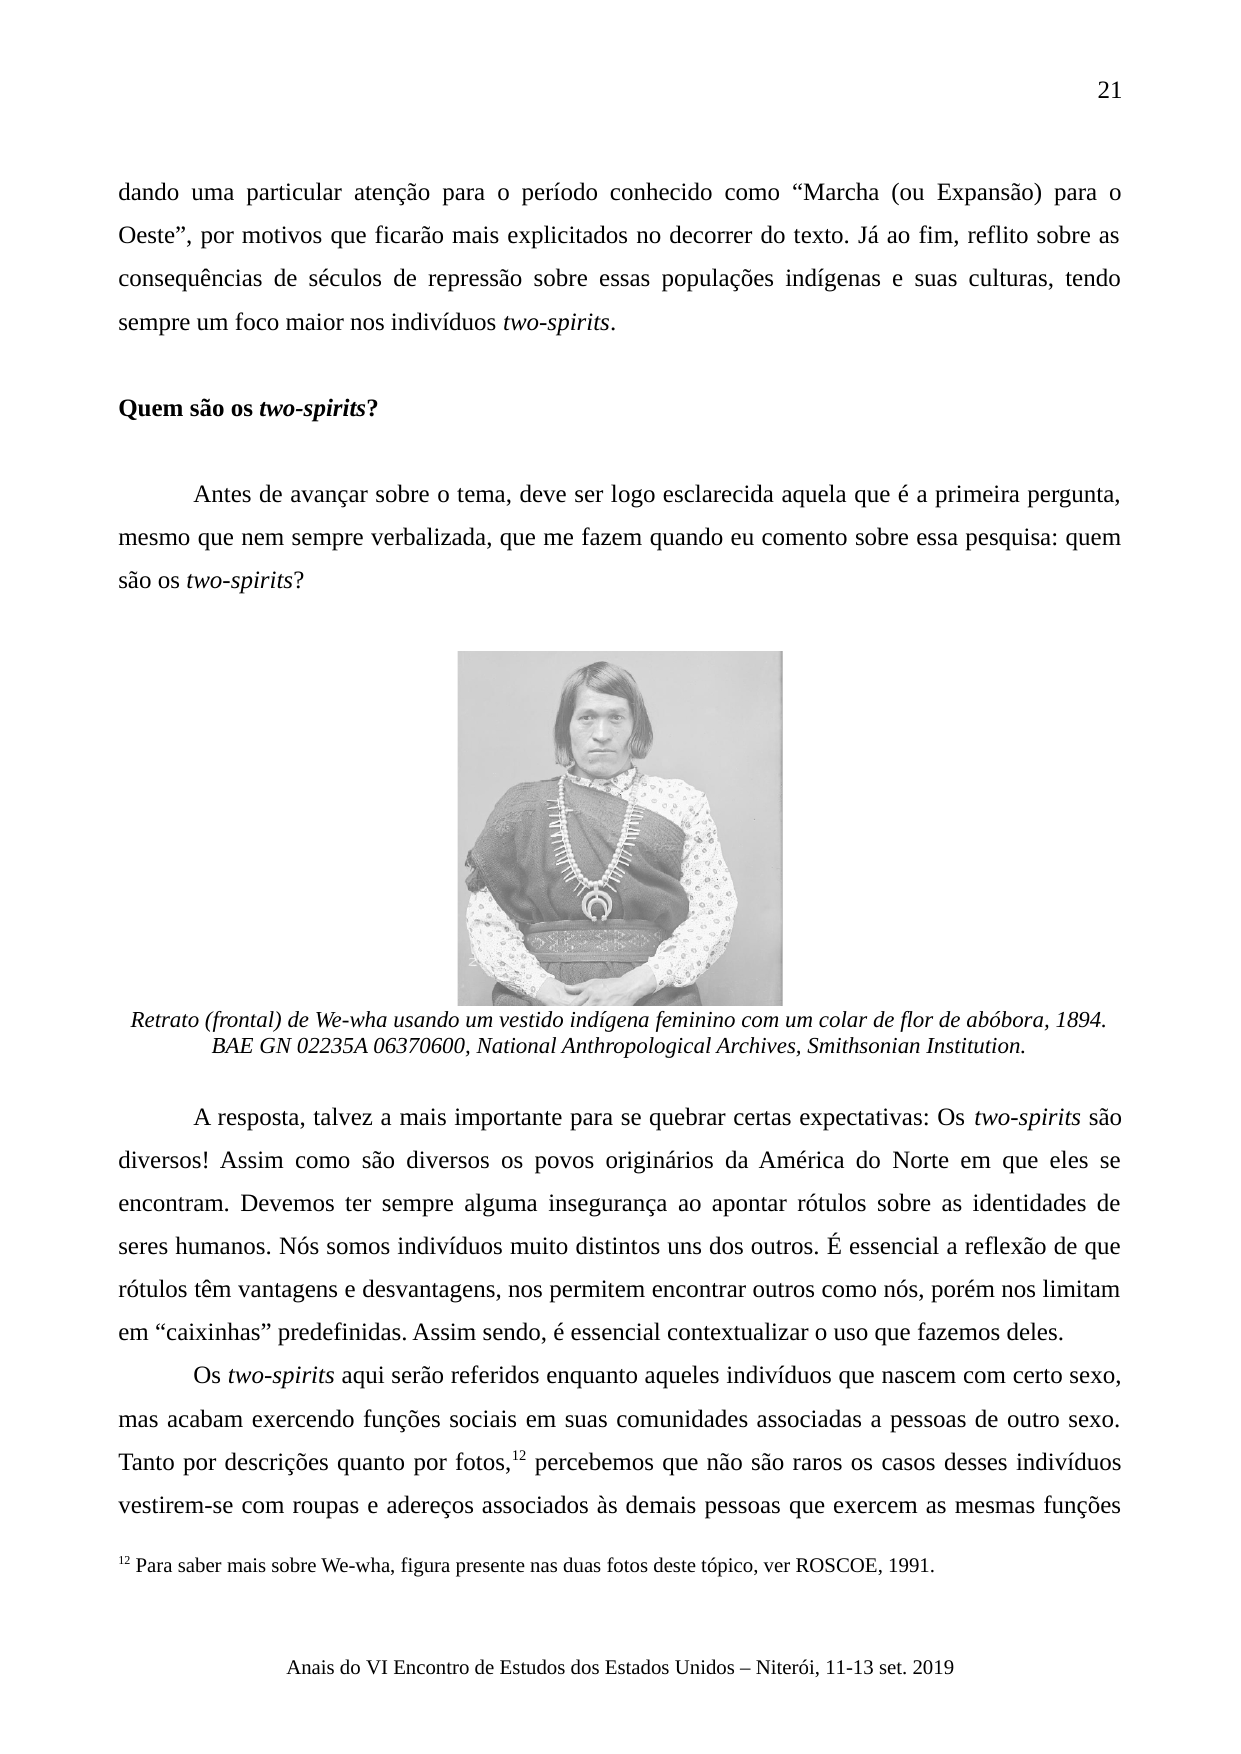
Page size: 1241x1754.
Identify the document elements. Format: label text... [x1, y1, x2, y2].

text A resposta, talvez a mais importante para se quebrar certas expectativas: Os two-spirits são diversos! Assim como são diversos os povos originários da América do Norte em que eles se encontram. Devemos ter sempre alguma insegurança ao apontar rótulos sobre as identidades de seres humanos. Nós somos indivíduos muito distintos uns dos outros. É essencial a reflexão de que rótulos têm vantagens e desvantagens, nos permitem encontrar outros como nós, porém nos limitam em “caixinhas” predefinidas. Assim sendo, é essencial contextualizar o uso que fazemos deles. [118, 1102, 1122, 1346]
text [118, 177, 1122, 335]
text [118, 1361, 1122, 1519]
picture [457, 651, 783, 1006]
text Retrato (frontal) de We-wha usando um vestido indígena feminino com um colar de flor de abóbora, 1894. BAE GN 02235A 06370600, National Anthropological Archives, Smithsonian Institution. [118, 1006, 1122, 1059]
text Antes de avançar sobre o tema, deve ser logo esclarecida aquela que é a primeira pergunta, mesmo que nem sempre verbalizada, que me fazem quando eu comento sobre essa pesquisa: quem são os two-spirits? [118, 479, 1122, 594]
subtitle Quem são os two-spirits? [118, 393, 1122, 422]
